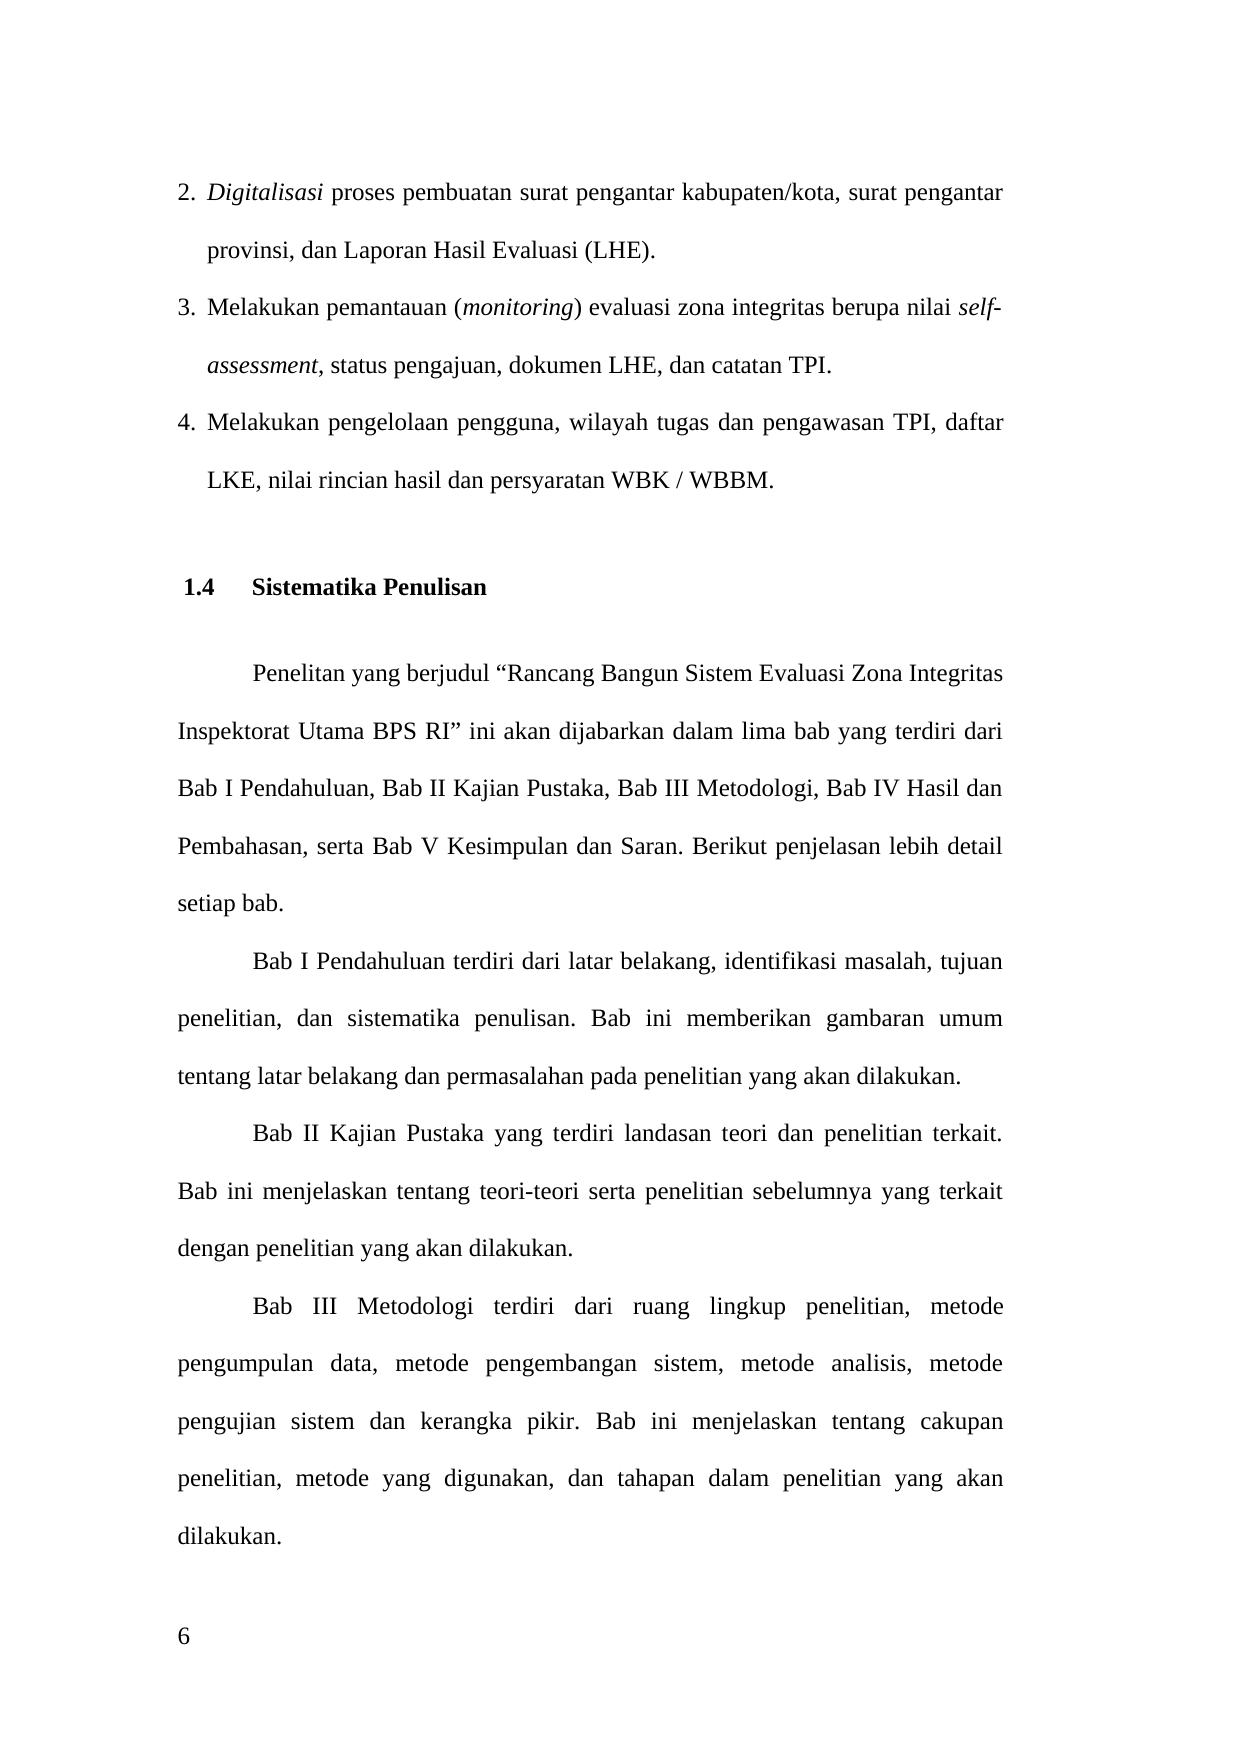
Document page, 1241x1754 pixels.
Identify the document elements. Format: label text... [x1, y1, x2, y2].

list Melakukan pengelolaan pengguna, wilayah tugas dan pengawasan TPI, daftar LKE, nilai rincian hasil dan persyaratan WBK / WBBM. [177, 407, 1004, 493]
list Melakukan pemantauan (monitoring) evaluasi zona integritas berupa nilai self-assessment, status pengajuan, dokumen LHE, dan catatan TPI. [177, 292, 1004, 378]
text Penelitan yang berjudul “Rancang Bangun Sistem Evaluasi Zona Integritas Inspektorat Utama BPS RI” ini akan dijabarkan dalam lima bab yang terdiri dari Bab I Pendahuluan, Bab II Kajian Pustaka, Bab III Metodologi, Bab IV Hasil dan Pembahasan, serta Bab V Kesimpulan dan Saran. Berikut penjelasan lebih detail setiap bab. [177, 658, 1004, 917]
text Bab II Kajian Pustaka yang terdiri landasan teori dan penelitian terkait. Bab ini menjelaskan tentang teori-teori serta penelitian sebelumnya yang terkait dengan penelitian yang akan dilakukan. [177, 1118, 1004, 1262]
text Bab I Pendahuluan terdiri dari latar belakang, identifikasi masalah, tujuan penelitian, dan sistematika penulisan. Bab ini memberikan gambaran umum tentang latar belakang dan permasalahan pada penelitian yang akan dilakukan. [177, 946, 1004, 1090]
text Sistematika Penulisan [214, 572, 1004, 601]
list Digitalisasi proses pembuatan surat pengantar kabupaten/kota, surat pengantar provinsi, dan Laporan Hasil Evaluasi (LHE). [177, 177, 1004, 263]
text Bab III Metodologi terdiri dari ruang lingkup penelitian, metode pengumpulan data, metode pengembangan sistem, metode analisis, metode pengujian sistem dan kerangka pikir. Bab ini menjelaskan tentang cakupan penelitian, metode yang digunakan, dan tahapan dalam penelitian yang akan dilakukan. [177, 1291, 1004, 1550]
